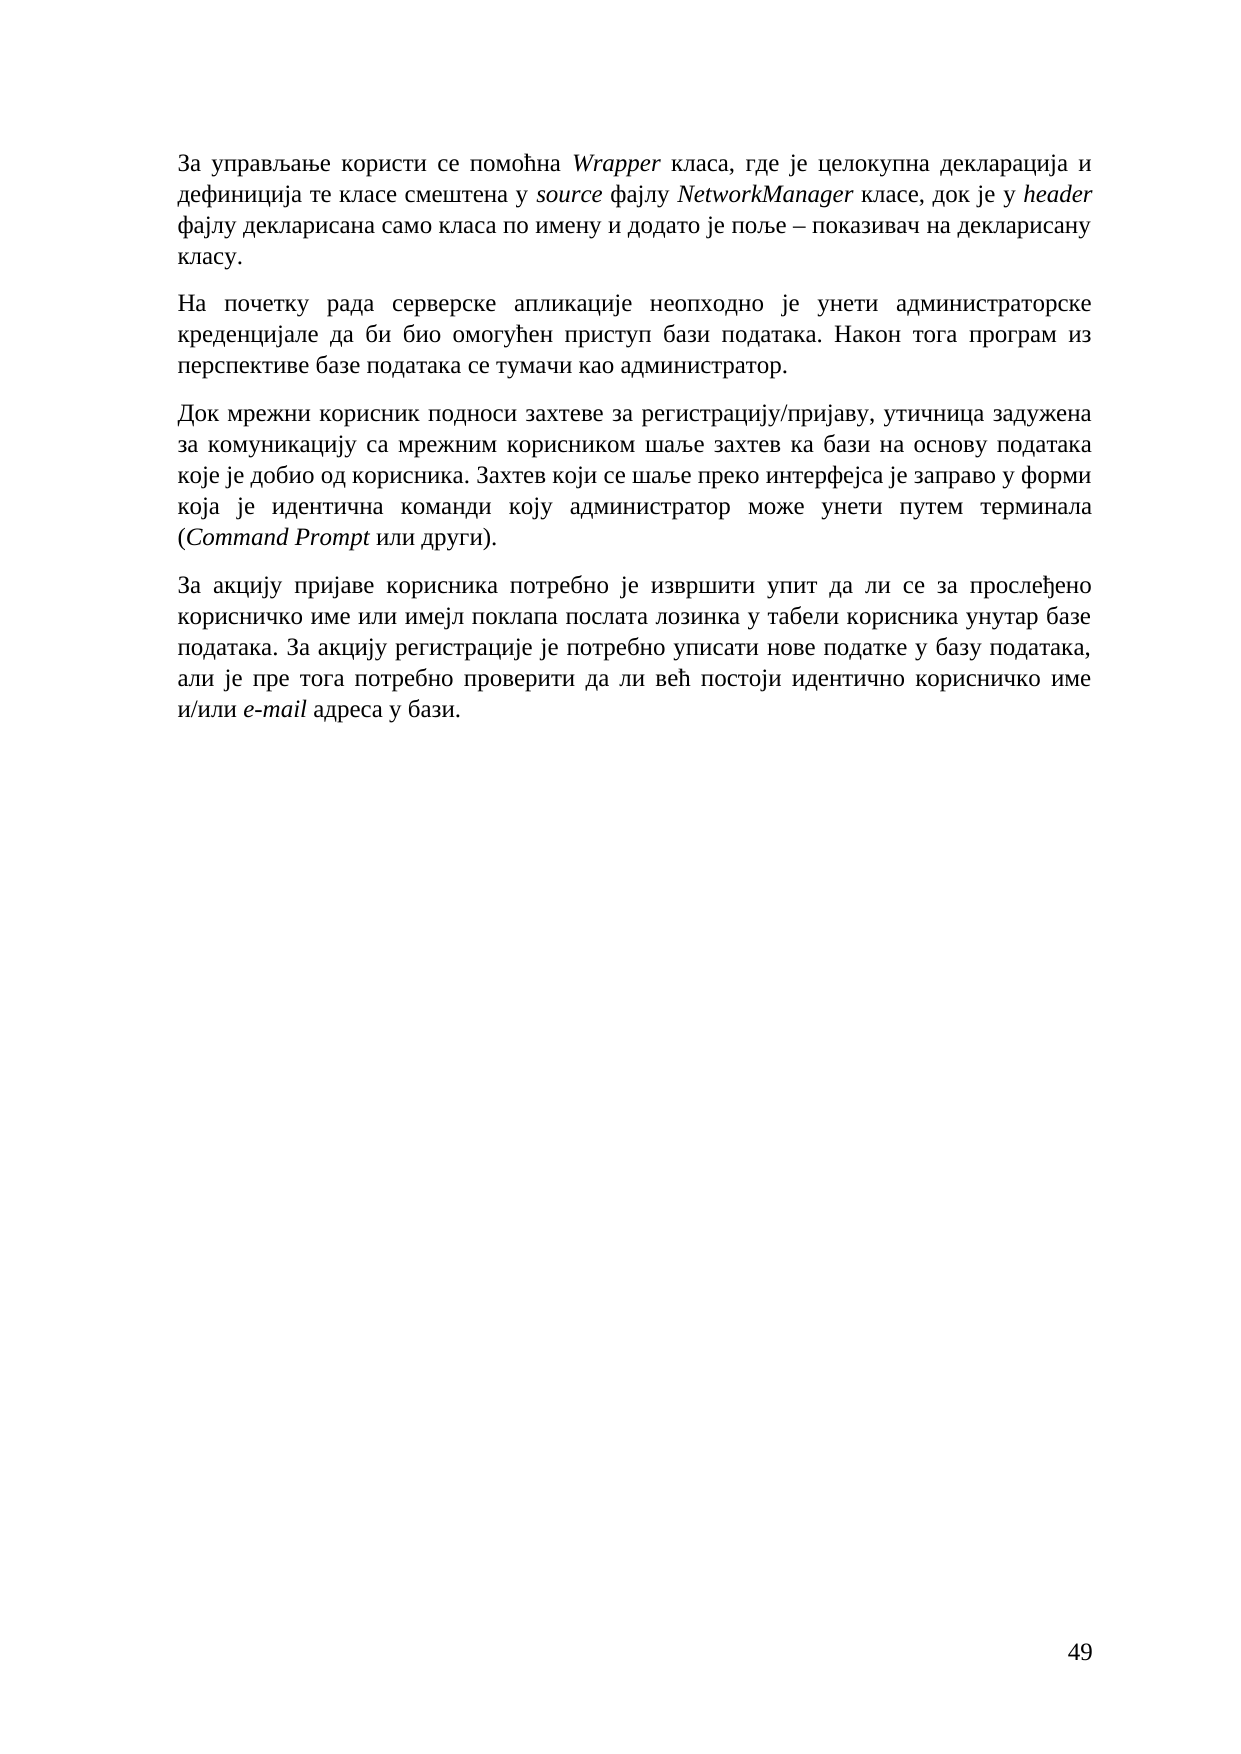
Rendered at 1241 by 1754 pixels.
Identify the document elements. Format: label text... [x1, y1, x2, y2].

text За акцију пријаве корисника потребно је извршити упит да ли се за прослеђено корисничко име или имејл поклапа послата лозинка у табели корисника унутар базе података. За акцију регистрације је потребно уписати нове податке у базу података, али је пре тога потребно проверити да ли већ постоји идентично корисничко име и/или e-mail адреса у бази. [177, 570, 1092, 723]
text Док мрежни корисник подноси захтеве за регистрацију/пријаву, утичница задужена за комуникацију са мрежним корисником шаље захтев ка бази на основу података које је добио од корисника. Захтев који се шаље преко интерфејса је заправо у форми која је идентична команди коју администратор може унети путем терминала (Command Prompt или други). [177, 398, 1092, 551]
text На почетку рада серверске апликације неопходно је унети администраторске креденцијале да би био омогућен приступ бази података. Након тога програм из перспективе базе података се тумачи као администратор. [177, 288, 1092, 379]
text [177, 148, 1092, 269]
